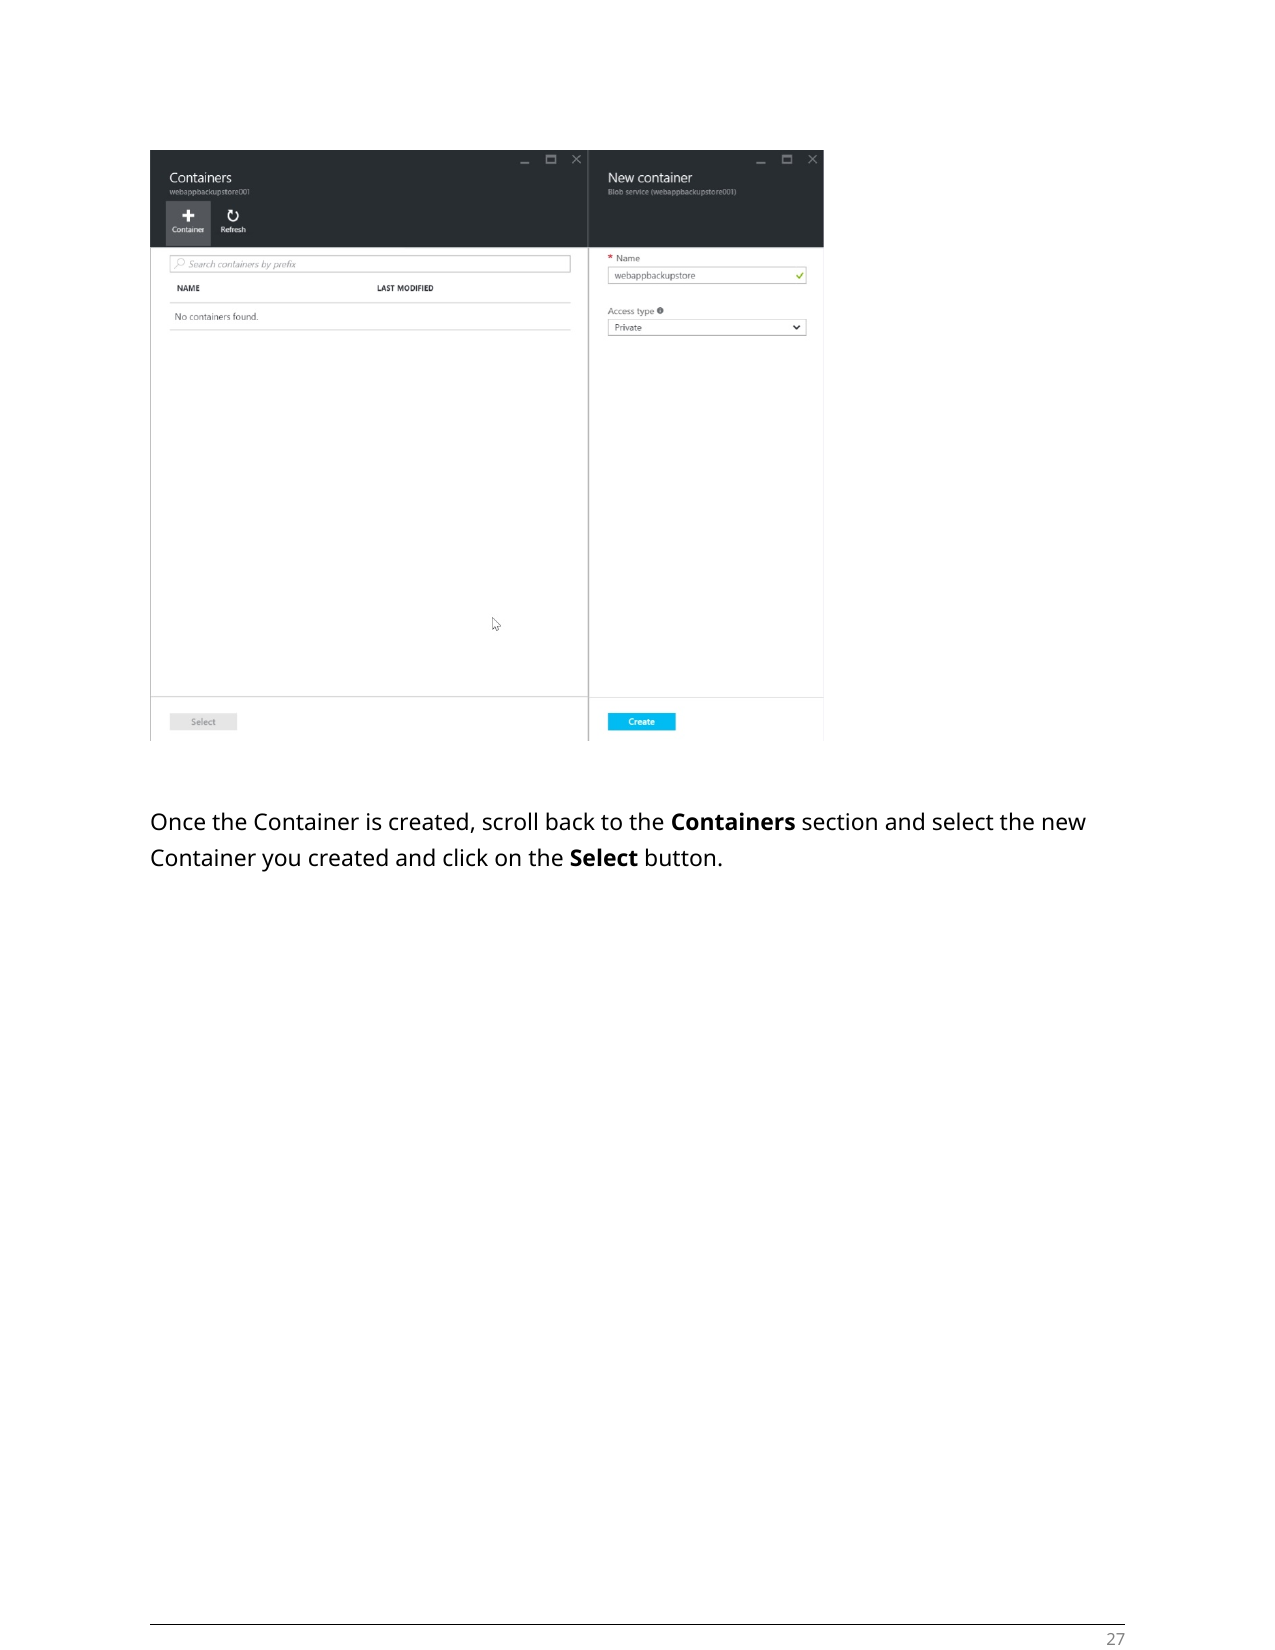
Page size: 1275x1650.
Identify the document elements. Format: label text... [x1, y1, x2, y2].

picture [150, 150, 824, 741]
text Once the Container is created, scroll back to the Containers section and select the new Container you created and click on the Select button. [150, 806, 1125, 873]
